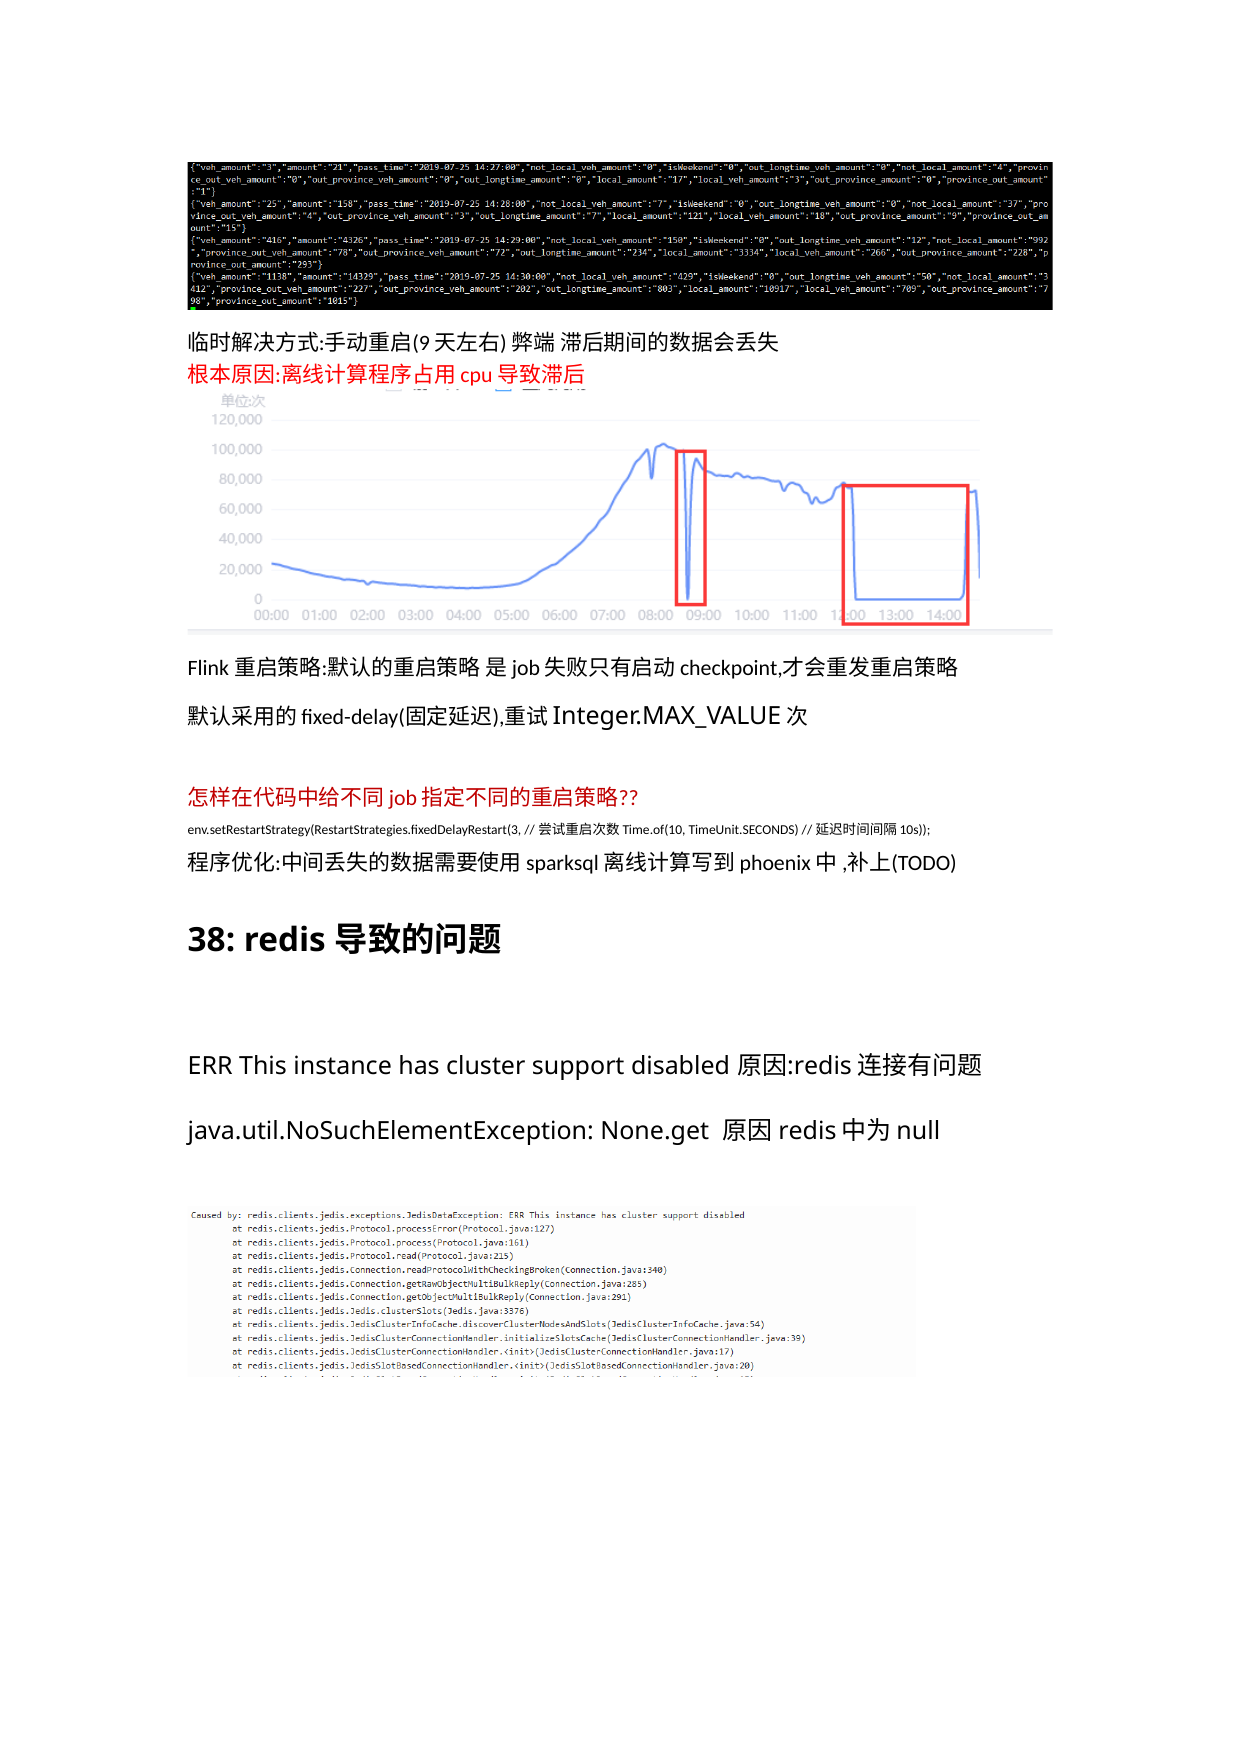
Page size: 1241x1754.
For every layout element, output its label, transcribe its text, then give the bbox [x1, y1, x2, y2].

text 默认采用的fixed-delay(固定延迟),重试Integer.MAX_VALUE次 [187, 682, 1053, 747]
text Flink 重启策略:默认的重启策略 是job失败只有启动checkpoint,才会重发重启策略 [187, 649, 1053, 682]
text env.setRestartStrategy(RestartStrategies.fixedDelayRestart(3, // 尝试重启次数 Time.of(10, TimeUnit.SECONDS) // 延迟时间间隔10s)); [187, 812, 1053, 844]
text java.util.NoSuchElementException: None.get 原因 redis中为null [187, 1096, 1053, 1161]
picture [187, 1206, 917, 1377]
text 根本原因:离线计算程序占用cpu 导致滞后 [187, 357, 1053, 389]
text 临时解决方式:手动重启(9天左右) 弊端 滞后期间的数据会丢失 [187, 324, 1053, 357]
picture [187, 162, 1053, 310]
picture [187, 389, 1053, 635]
text ERR This instance has cluster support disabled 原因:redis连接有问题 [187, 1031, 1053, 1096]
text 程序优化:中间丢失的数据需要使用sparksql 离线计算写到phoenix中 ,补上(TODO) [187, 844, 1053, 877]
text 怎样在代码中给不同job指定不同的重启策略?? [187, 779, 1053, 812]
subtitle 38: redis 导致的问题 [187, 904, 1053, 969]
